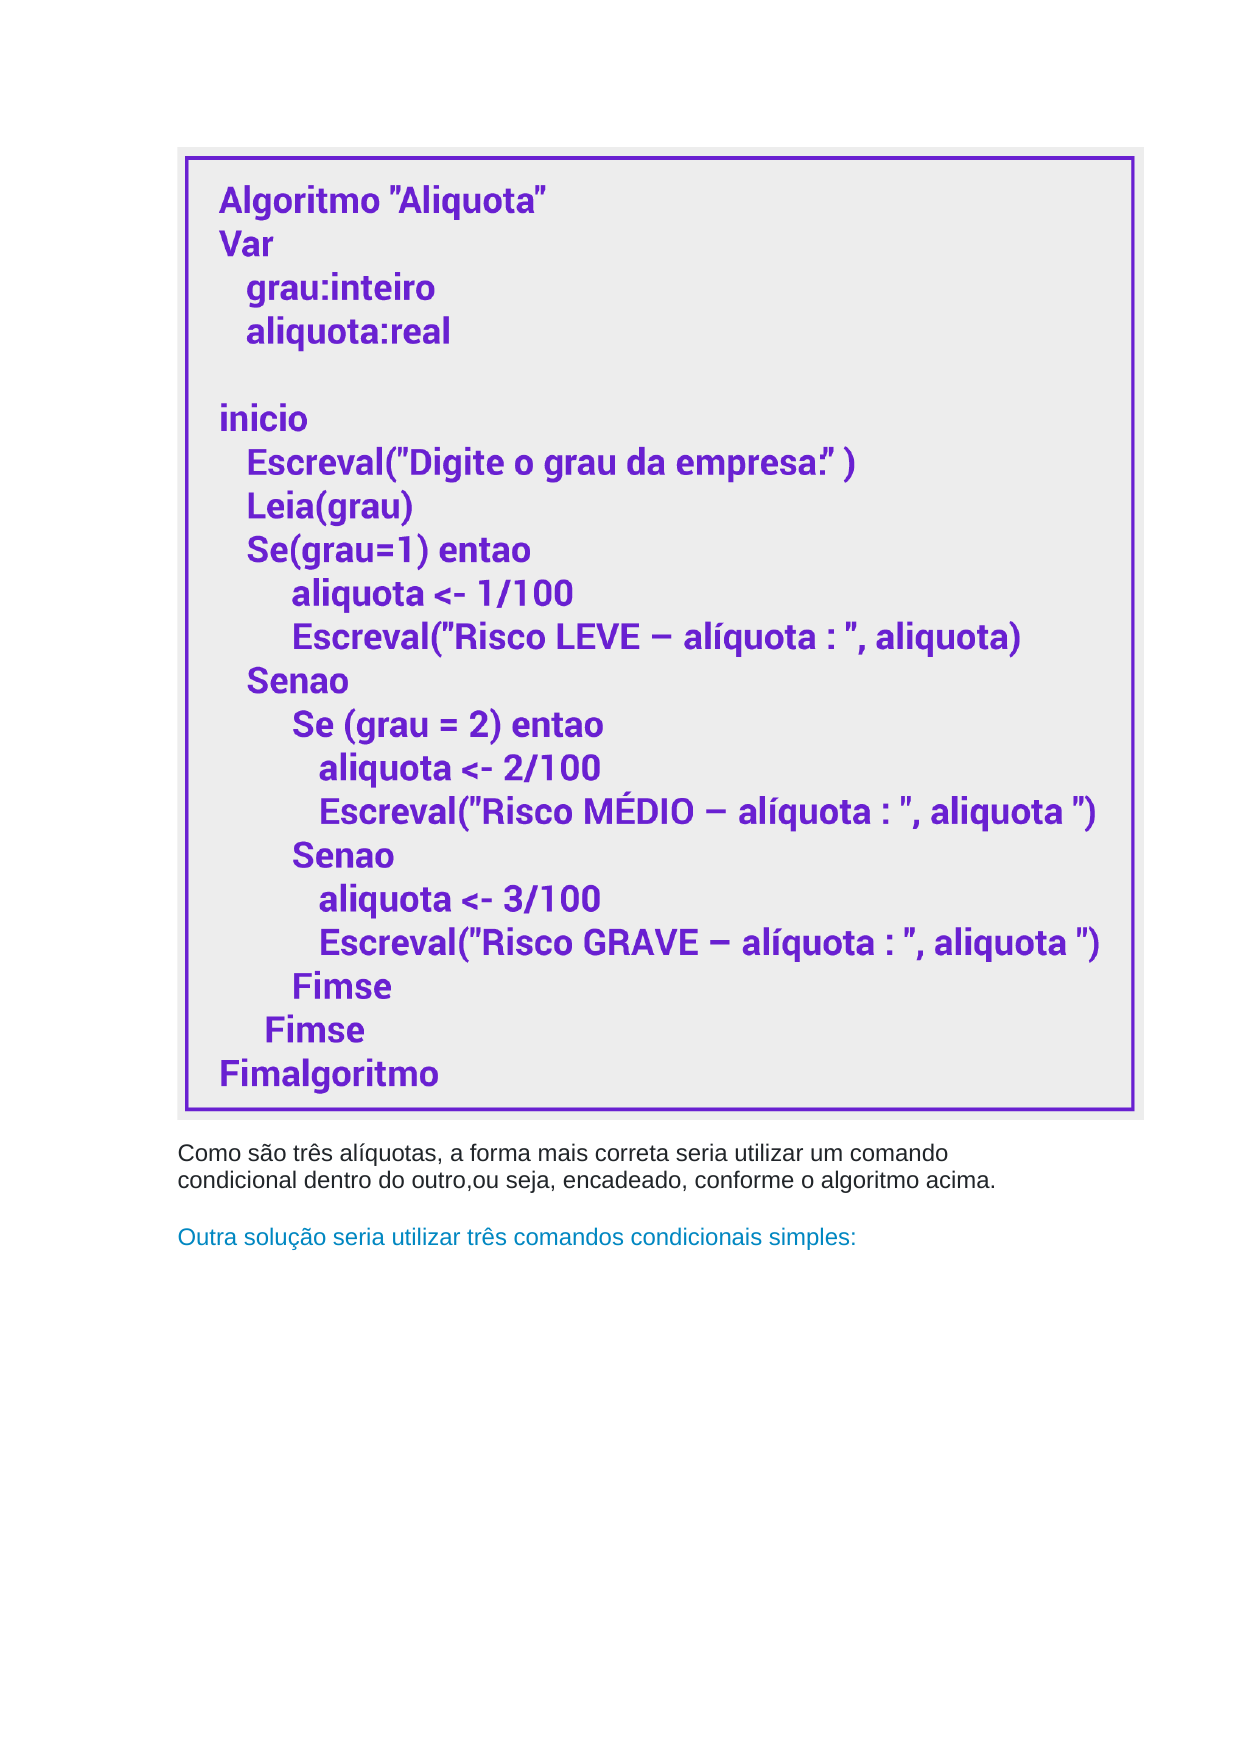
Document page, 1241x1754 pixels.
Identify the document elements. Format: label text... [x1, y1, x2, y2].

text Como são três alíquotas, a forma mais correta seria utilizar um comando condicional dentro do outro,ou seja, encadeado, conforme o algoritmo acima. [177, 1138, 1063, 1194]
picture [177, 147, 1144, 1120]
text Outra solução seria utilizar três comandos condicionais simples: [177, 1223, 1063, 1251]
